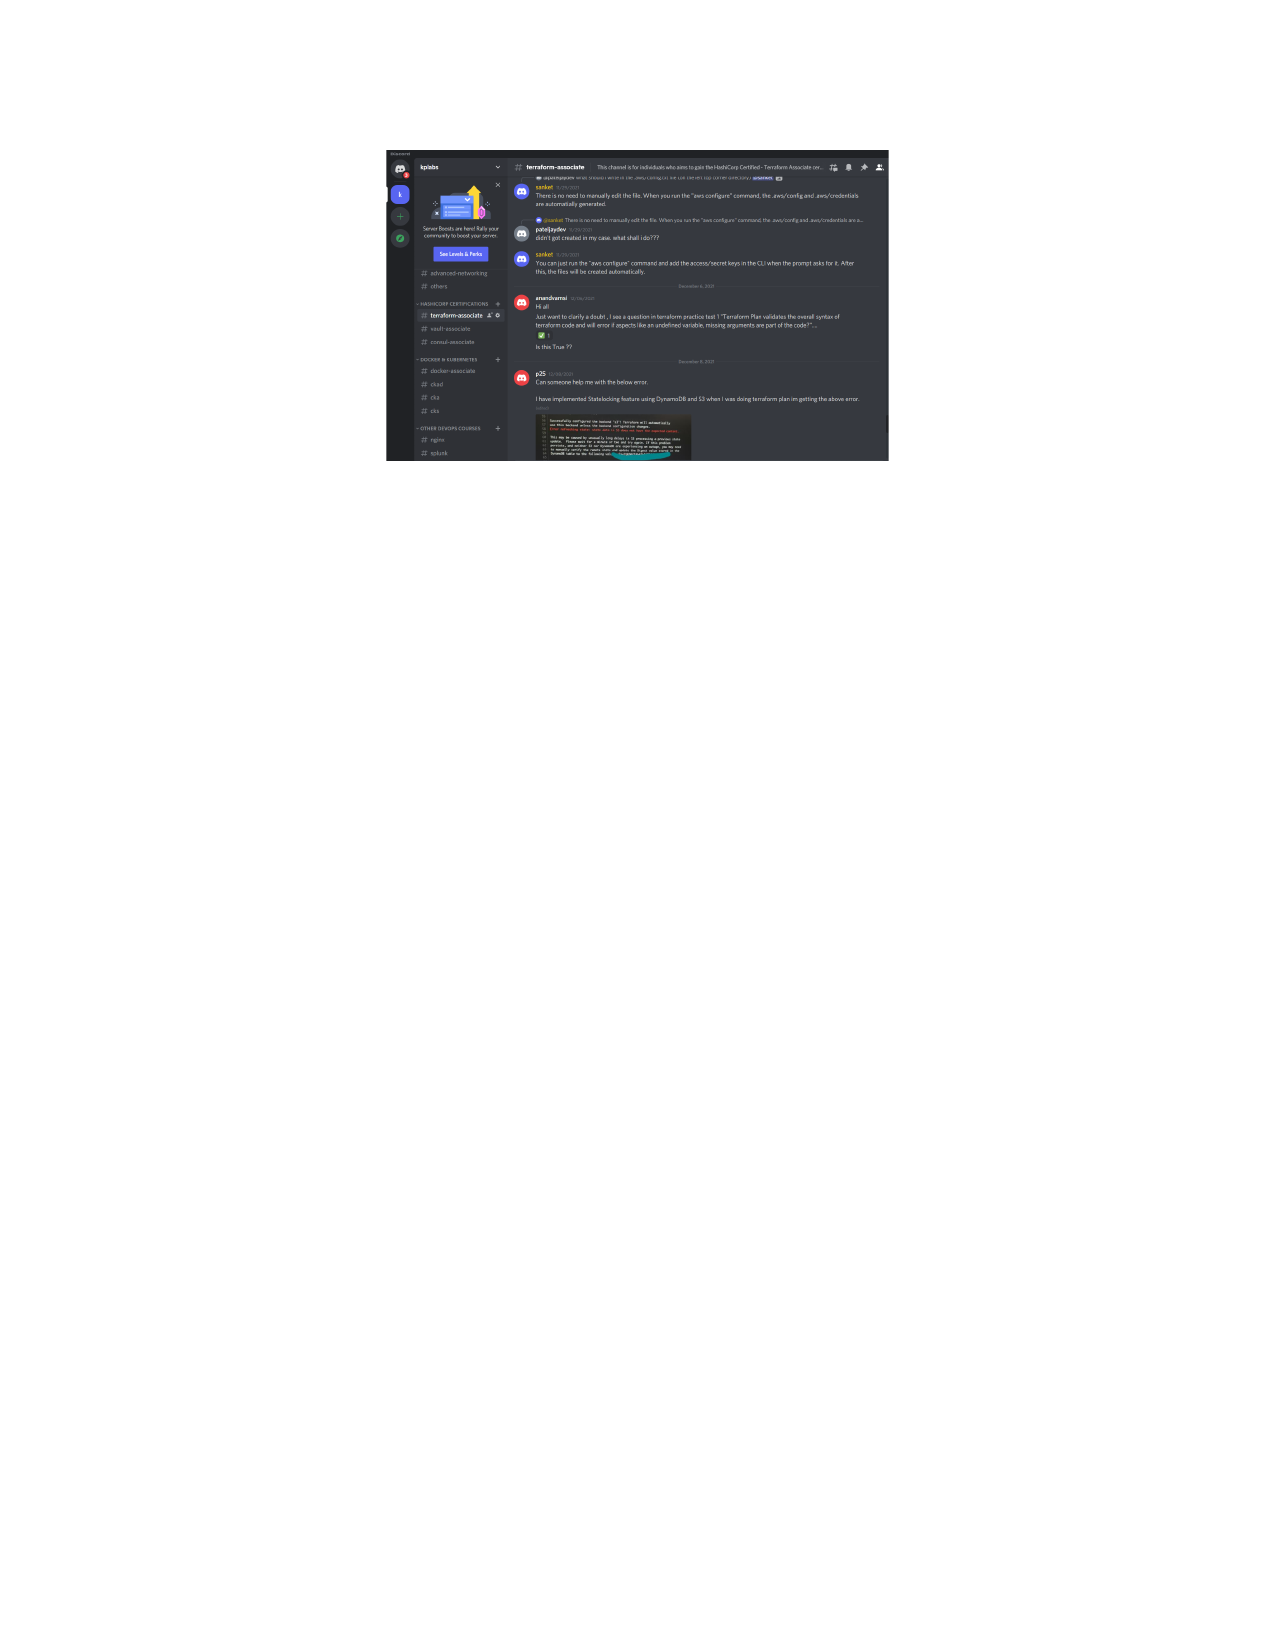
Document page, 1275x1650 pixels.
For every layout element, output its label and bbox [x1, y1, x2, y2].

picture [386, 150, 889, 461]
